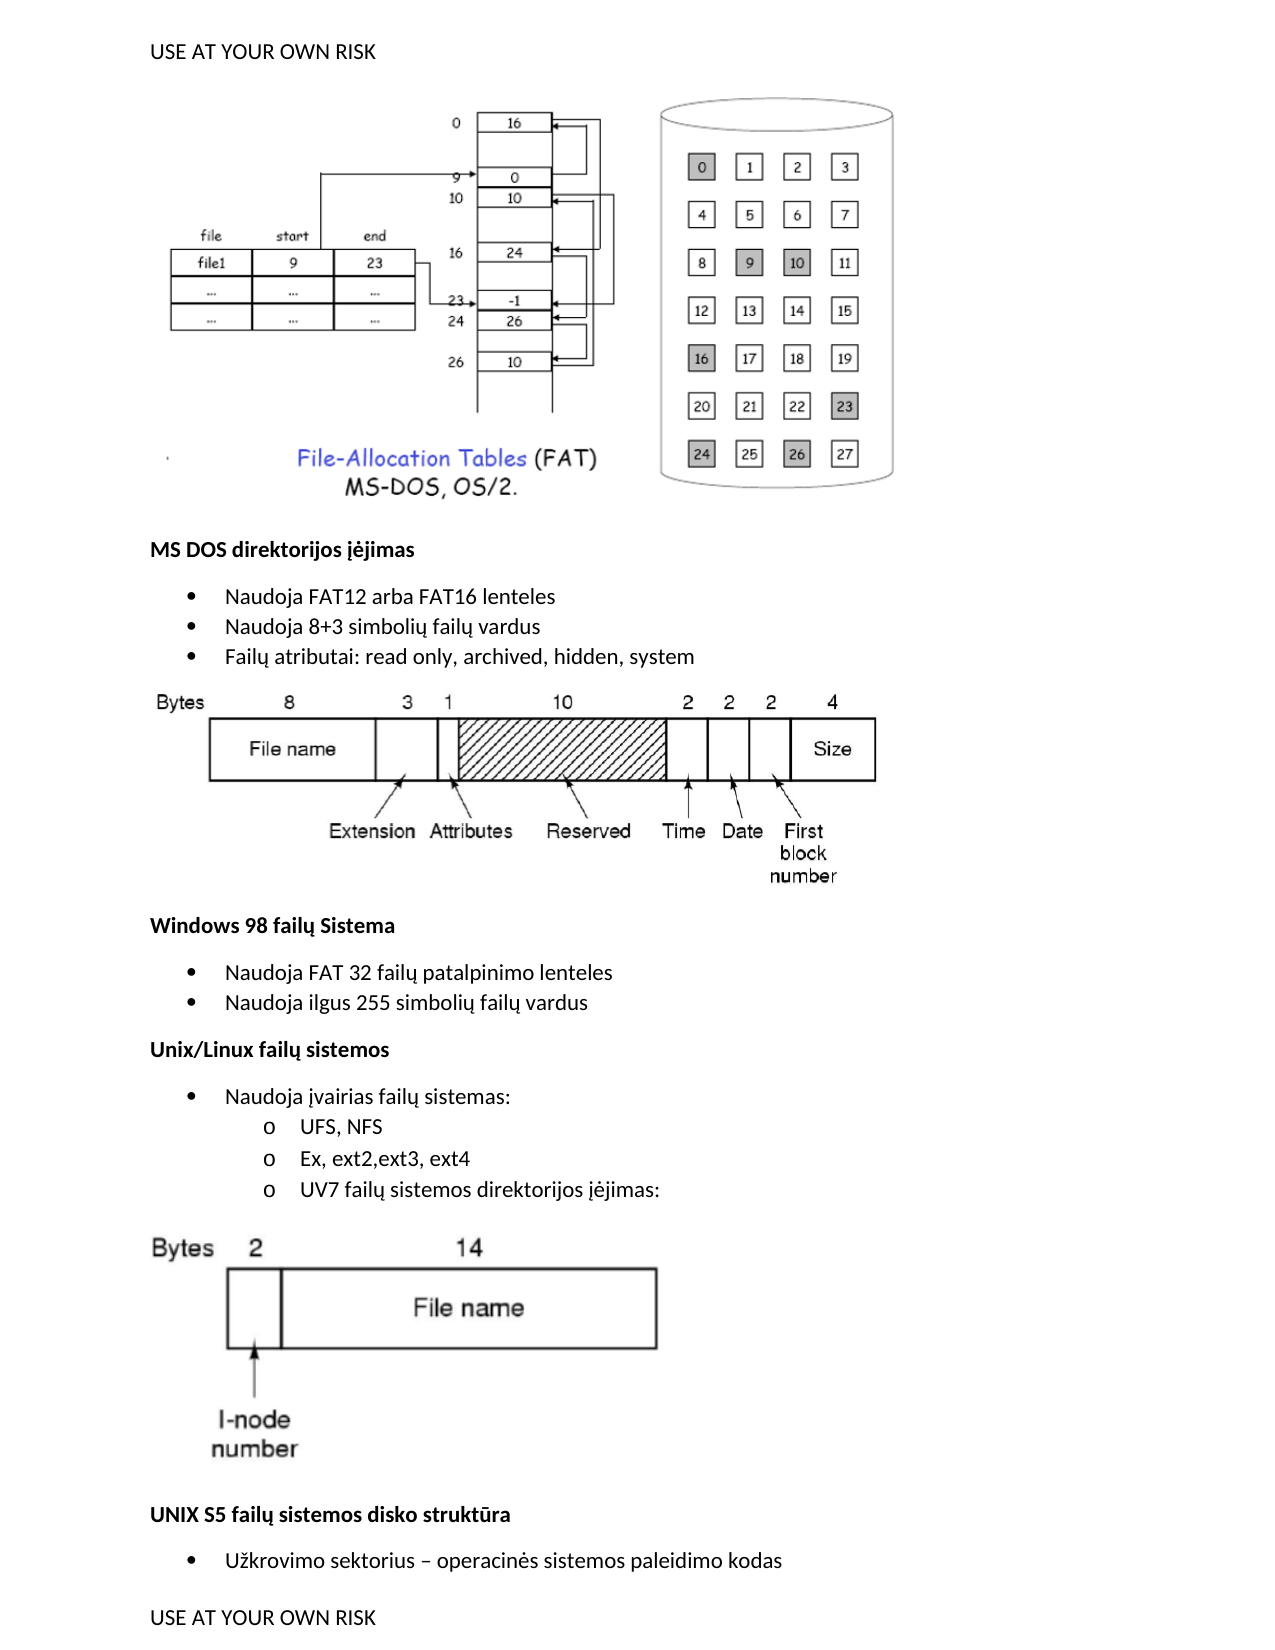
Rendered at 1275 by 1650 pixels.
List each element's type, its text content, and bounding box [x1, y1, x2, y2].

list Užkrovimo sektorius – operacinės sistemos paleidimo kodas [187, 1547, 1125, 1575]
picture [150, 1223, 671, 1481]
list Naudoja FAT12 arba FAT16 lenteles [187, 582, 1125, 610]
list Failų atributai: read only, archived, hidden, system [187, 642, 1125, 670]
list Naudoja ilgus 255 simbolių failų vardus [187, 988, 1125, 1016]
list Naudoja FAT 32 failų patalpinimo lenteles [187, 958, 1125, 986]
list UV7 failų sistemos direktorijos įėjimas: [262, 1175, 1125, 1204]
text MS DOS direktorijos įėjimas [150, 535, 1125, 563]
text Unix/Linux failų sistemos [150, 1035, 1125, 1063]
list Naudoja 8+3 simbolių failų vardus [187, 612, 1125, 640]
list Naudoja įvairias failų sistemas: [187, 1082, 1125, 1110]
list Ex, ext2,ext3, ext4 [262, 1144, 1125, 1173]
picture [150, 93, 916, 517]
picture [150, 689, 880, 893]
list UFS, NFS [262, 1112, 1125, 1141]
text UNIX S5 failų sistemos disko struktūra [150, 1500, 1125, 1528]
text Windows 98 failų Sistema [150, 911, 1125, 939]
